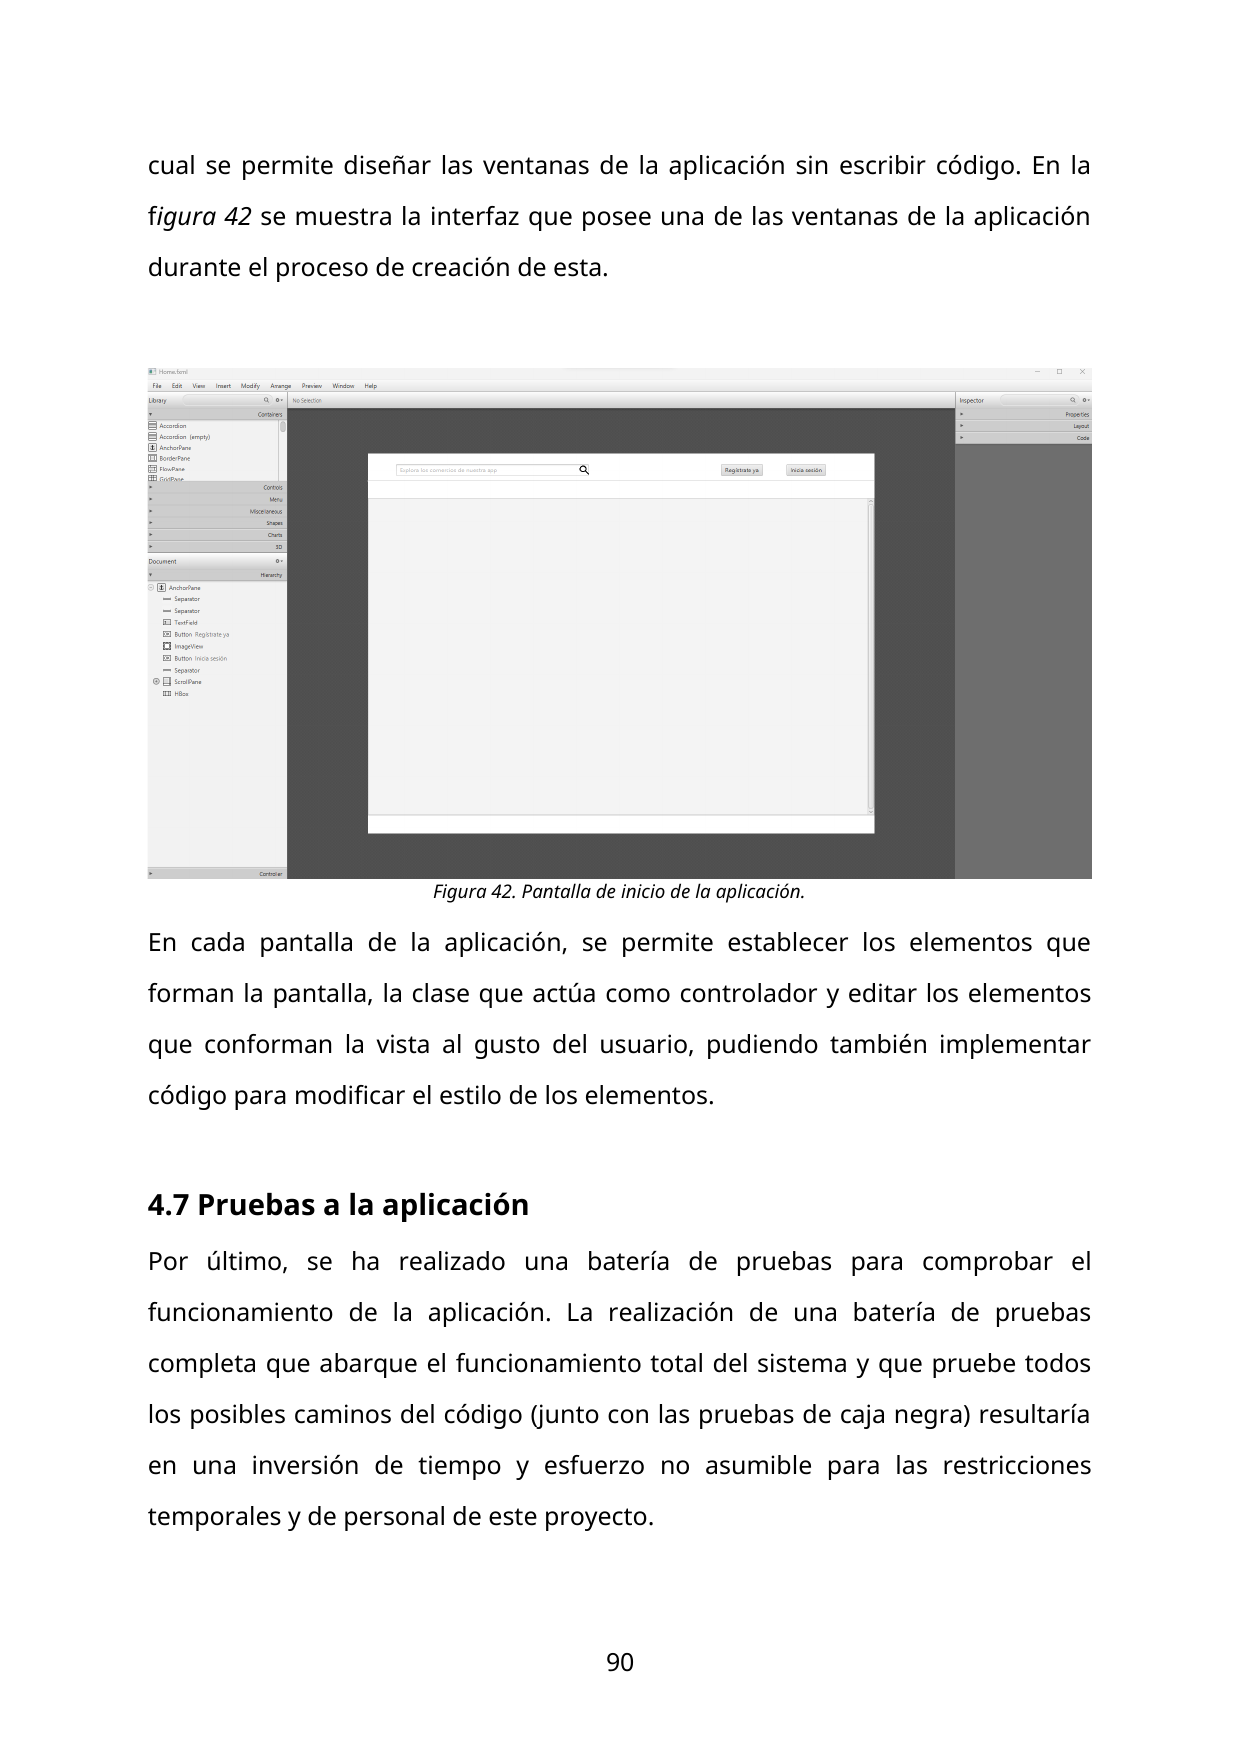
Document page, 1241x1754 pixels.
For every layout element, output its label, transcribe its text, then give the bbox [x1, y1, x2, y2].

picture [147, 368, 1092, 879]
text 4.7 Pruebas a la aplicación [148, 1184, 1092, 1224]
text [148, 148, 1092, 284]
text En cada pantalla de la aplicación, se permite establecer los elementos que forman la pantalla, la clase que actúa como controlador y editar los elementos que conforman la vista al gusto del usuario, pudiendo también implementar código para modificar el estilo de los elementos. [148, 925, 1092, 1112]
text Figura 42. Pantalla de inicio de la aplicación. [148, 879, 1092, 904]
text Por último, se ha realizado una batería de pruebas para comprobar el funcionamiento de la aplicación. La realización de una batería de pruebas completa que abarque el funcionamiento total del sistema y que pruebe todos los posibles caminos del código (junto con las pruebas de caja negra) resultaría en una inversión de tiempo y esfuerzo no asumible para las restricciones temporales y de personal de este proyecto. [148, 1244, 1092, 1533]
